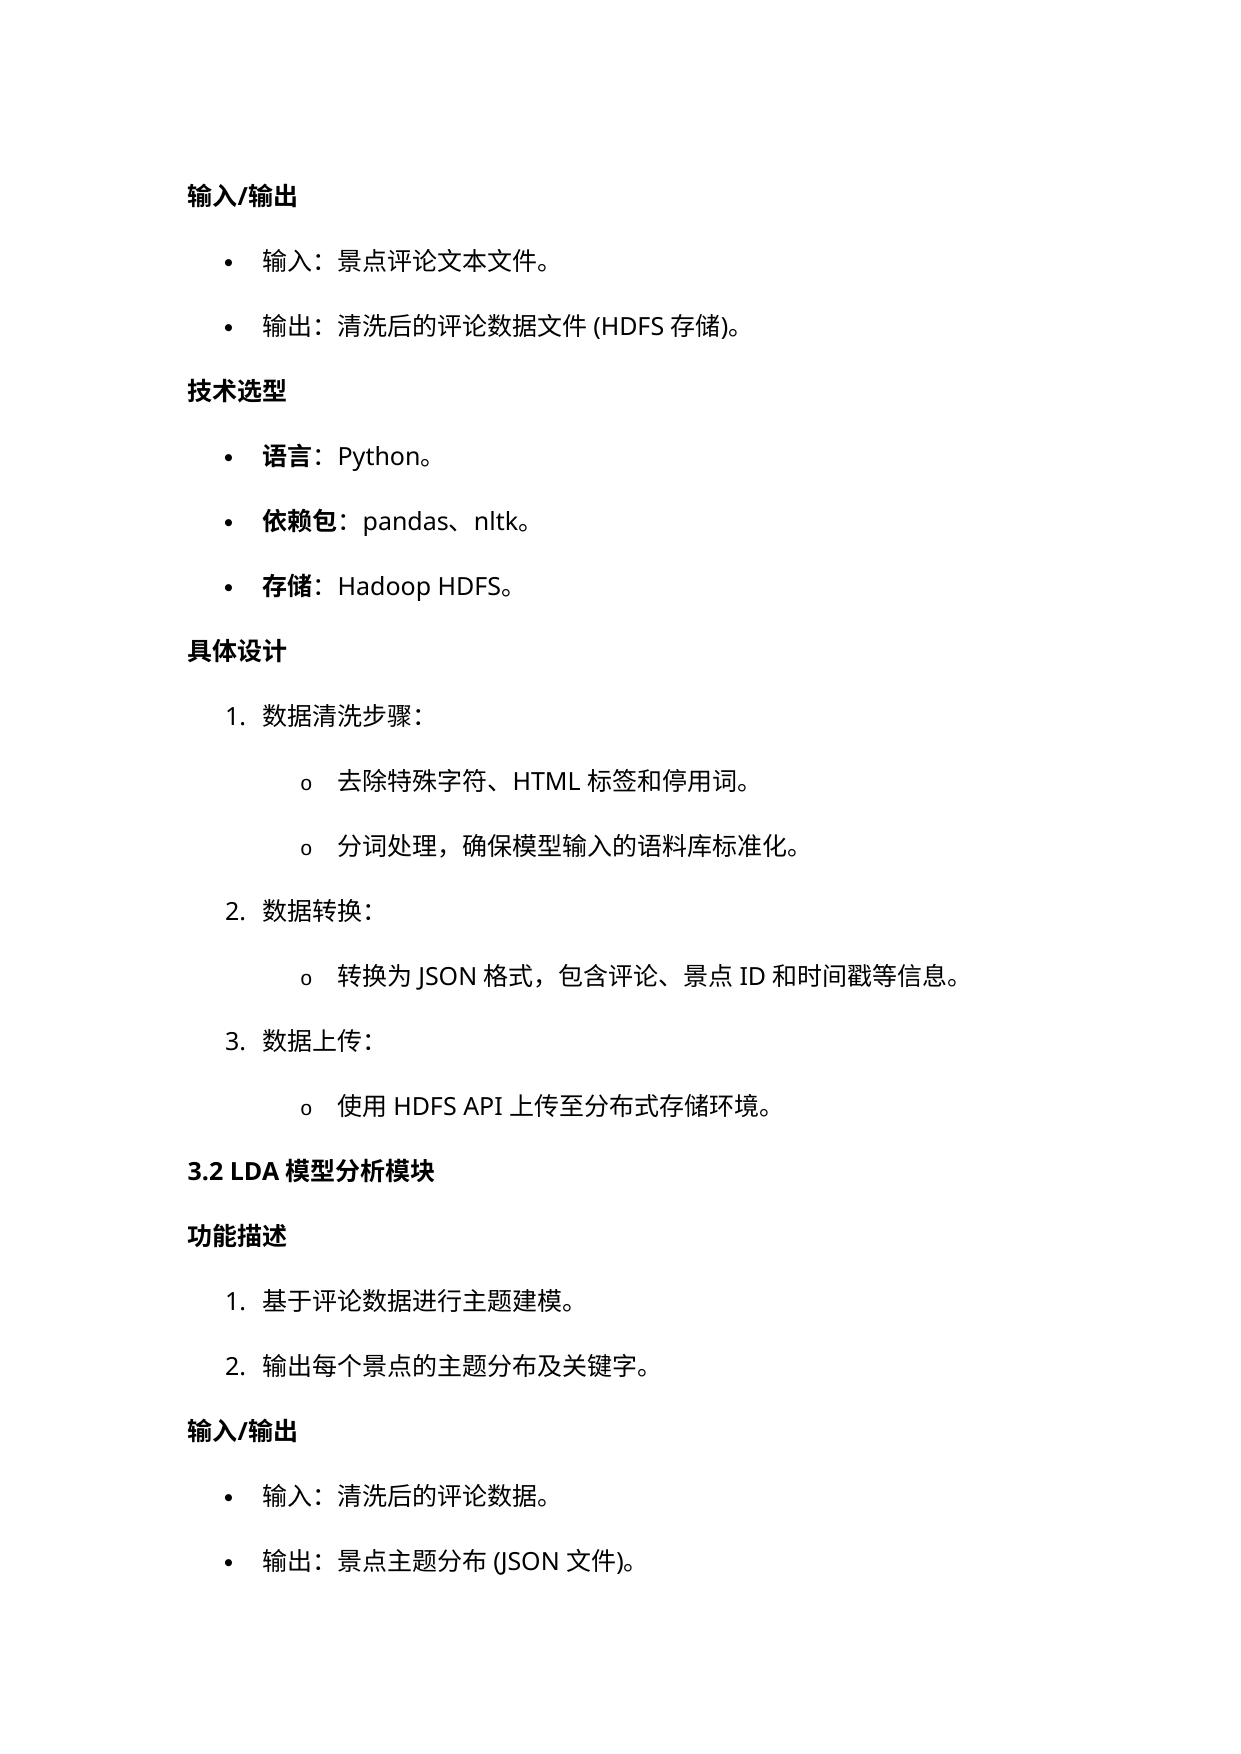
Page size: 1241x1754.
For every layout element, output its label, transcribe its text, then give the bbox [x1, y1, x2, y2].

list 存储：Hadoop HDFS。 [225, 552, 1053, 617]
text 技术选型 [187, 357, 1053, 422]
list 输出每个景点的主题分布及关键字。 [225, 1332, 1053, 1397]
list 语言：Python。 [225, 422, 1053, 487]
list 使用 HDFS API 上传至分布式存储环境。 [300, 1072, 1053, 1137]
list 基于评论数据进行主题建模。 [225, 1267, 1053, 1332]
list 输入：景点评论文本文件。 [225, 227, 1053, 292]
list 输出：景点主题分布 (JSON 文件)。 [225, 1527, 1053, 1592]
list 数据上传： [225, 1007, 1053, 1072]
text 具体设计 [187, 617, 1053, 682]
text 输入/输出 [187, 1397, 1053, 1462]
list 转换为 JSON 格式，包含评论、景点 ID 和时间戳等信息。 [300, 942, 1053, 1007]
list 数据清洗步骤： [225, 682, 1053, 747]
list 输入：清洗后的评论数据。 [225, 1462, 1053, 1527]
list 输出：清洗后的评论数据文件 (HDFS 存储)。 [225, 292, 1053, 357]
list 分词处理，确保模型输入的语料库标准化。 [300, 812, 1053, 877]
text 3.2 LDA 模型分析模块 [187, 1137, 1053, 1202]
list 依赖包：pandas、nltk。 [225, 487, 1053, 552]
list 去除特殊字符、HTML 标签和停用词。 [300, 747, 1053, 812]
text 输入/输出 [187, 162, 1053, 227]
list 数据转换： [225, 877, 1053, 942]
text 功能描述 [187, 1202, 1053, 1267]
